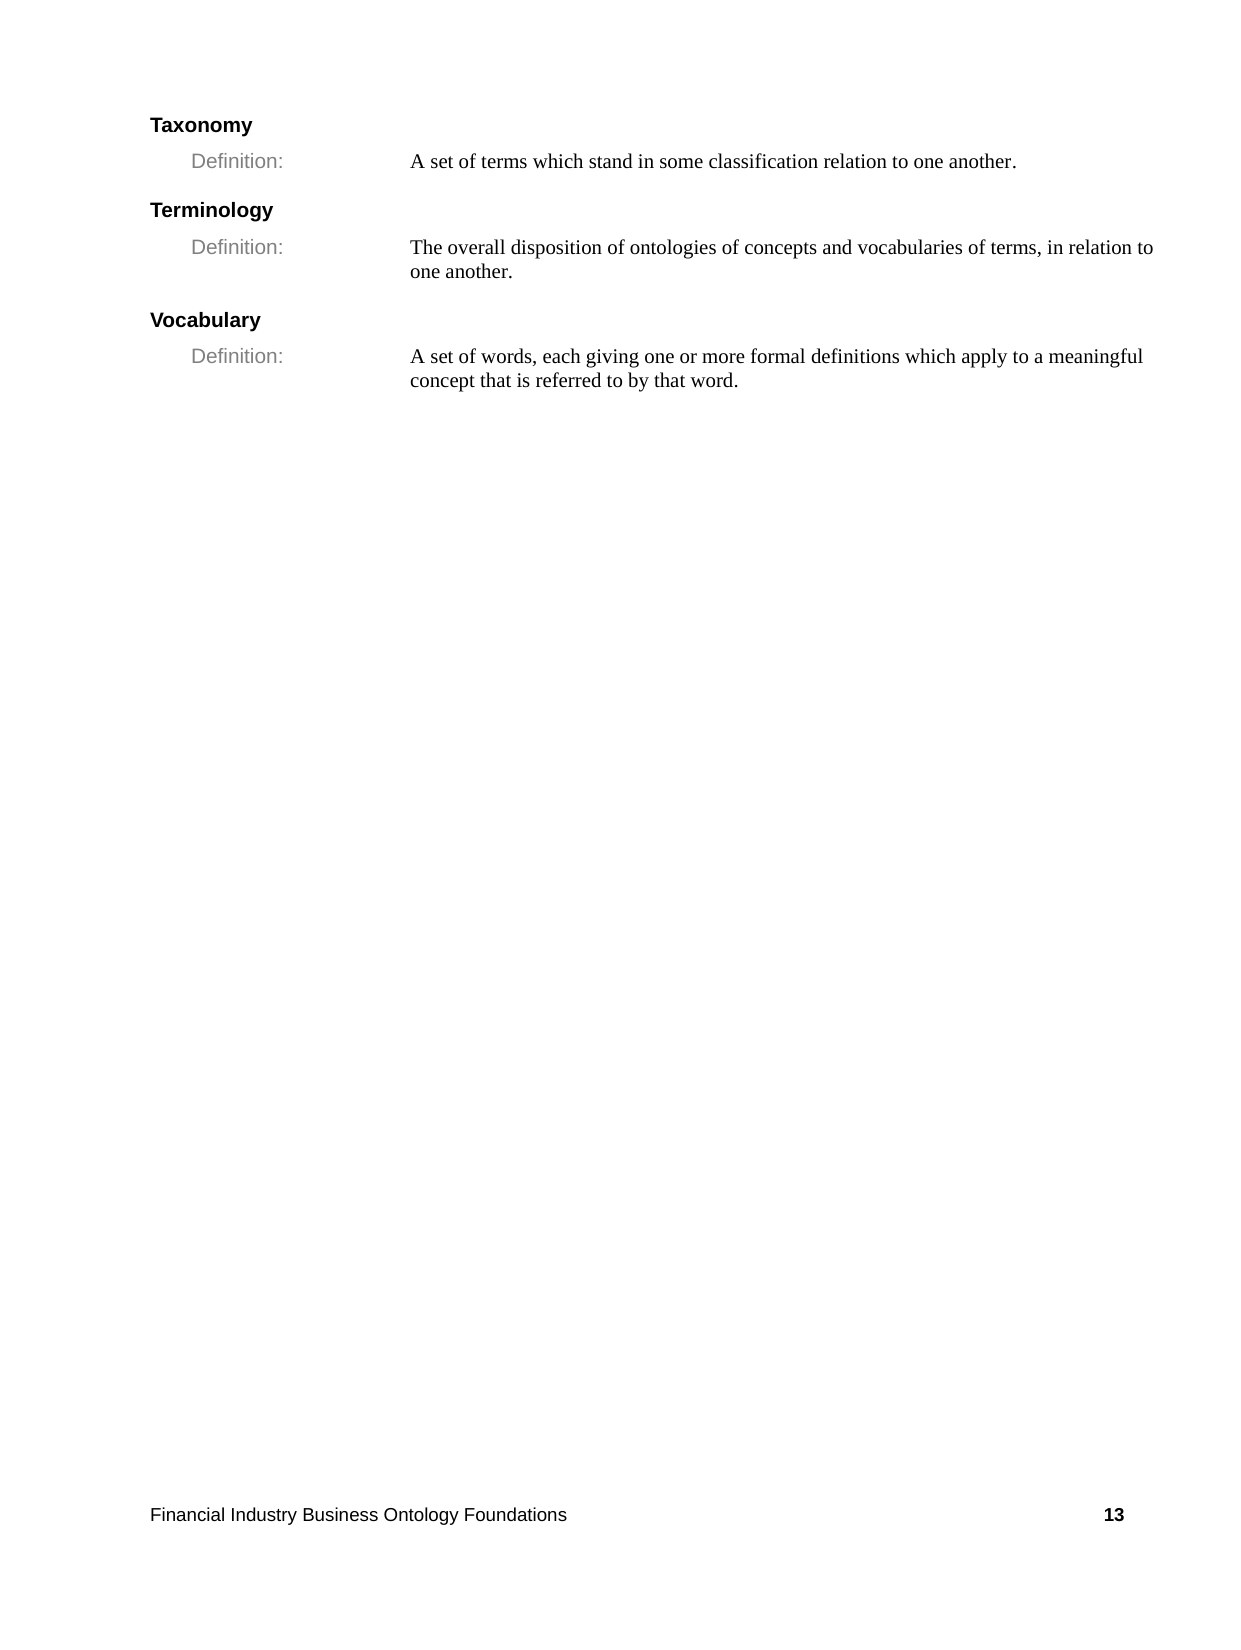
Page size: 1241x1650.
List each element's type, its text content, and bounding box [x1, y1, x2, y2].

text Terminology [150, 198, 1165, 222]
text Taxonomy [150, 112, 1165, 136]
text A set of words, each giving one or more formal definitions which apply to a meaningful concept that is referred to by that word. [191, 344, 1165, 392]
text The overall disposition of ontologies of concepts and vocabularies of terms, in relation to one another. [191, 234, 1165, 283]
text Vocabulary [150, 308, 1165, 332]
text A set of terms which stand in some classification relation to one another. [191, 149, 1165, 173]
